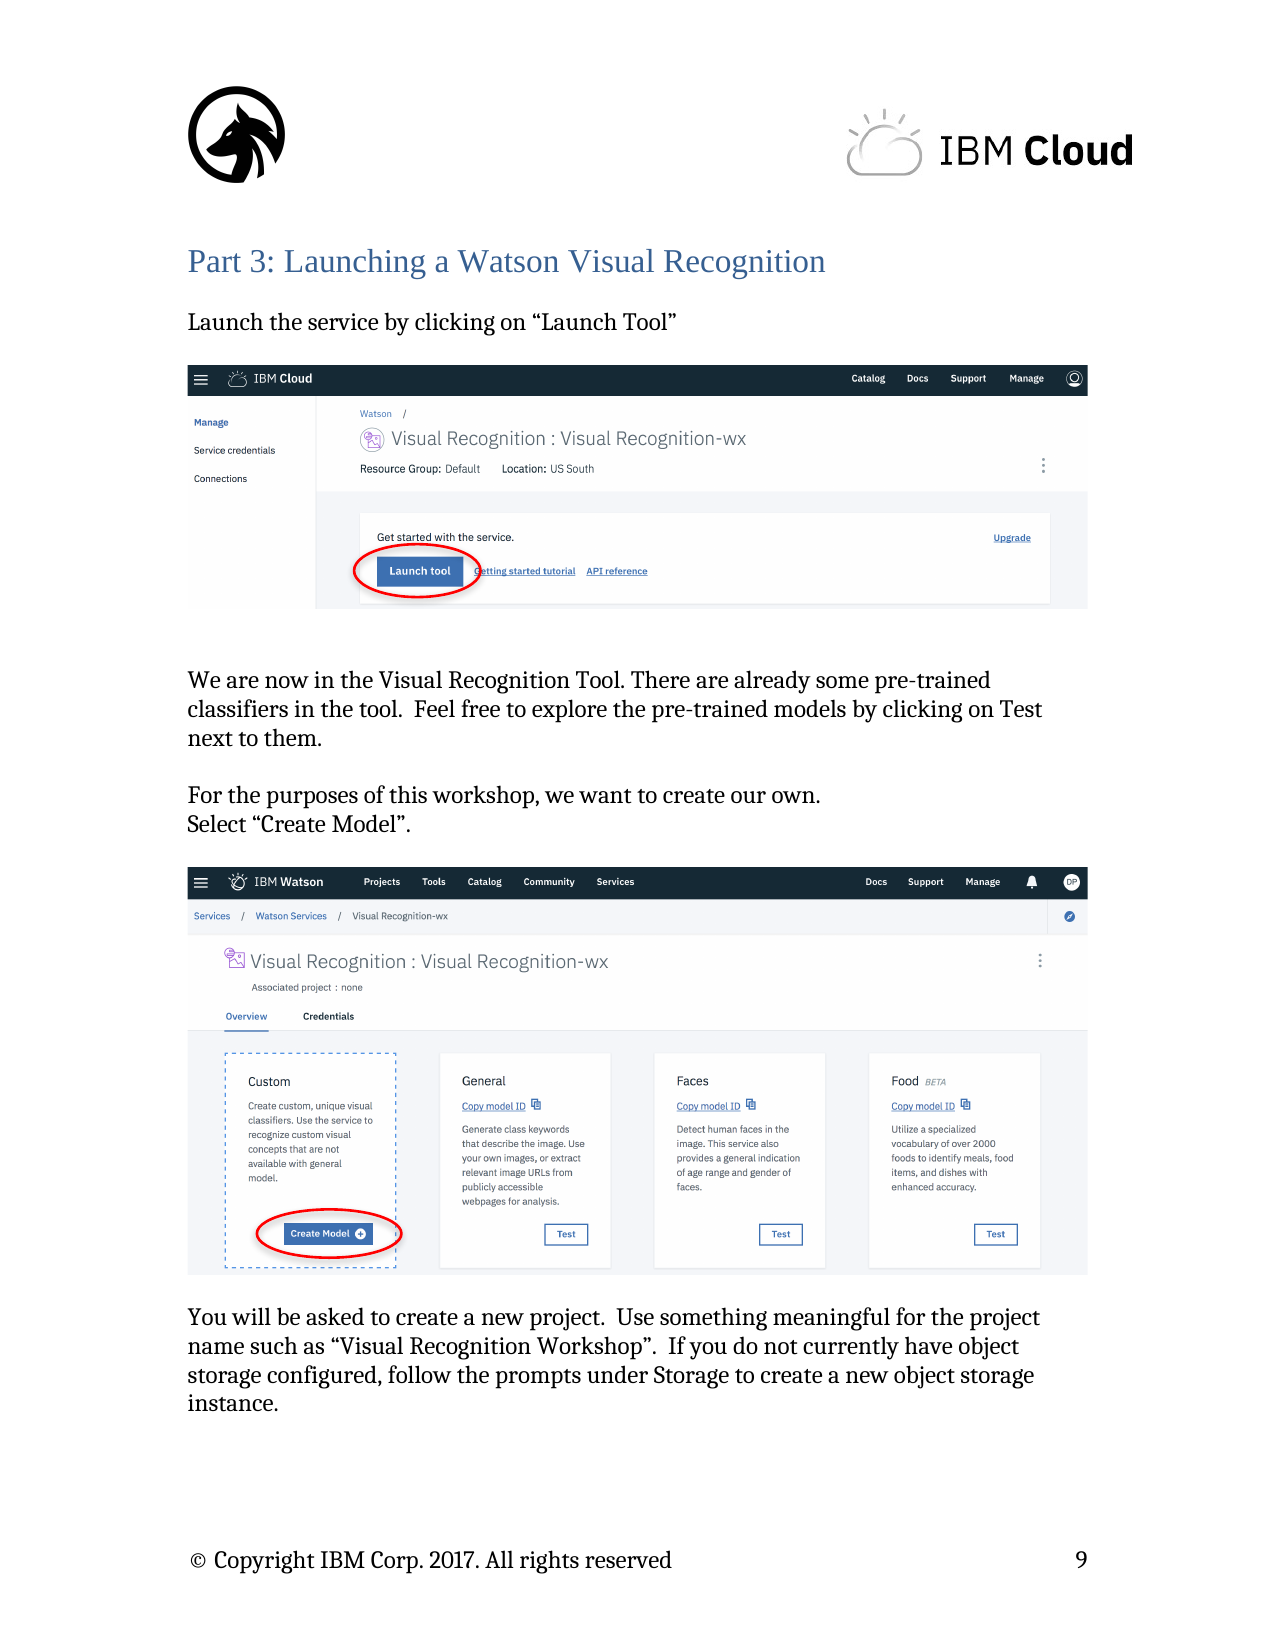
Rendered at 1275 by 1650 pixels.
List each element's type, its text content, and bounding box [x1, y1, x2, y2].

text For the purposes of this workshop, we want to create our own. [187, 781, 1087, 810]
text Launch the service by clicking on “Launch Tool” [187, 308, 1087, 337]
picture [815, 75, 1163, 184]
picture [187, 867, 1088, 1275]
text Select “Create Model”. [187, 810, 1087, 839]
picture [187, 365, 1088, 609]
subtitle Part 3: Launching a Watson Visual Recognition [187, 241, 1087, 279]
text You will be asked to create a new project. Use something meaningful for the project name such as “Visual Recognition Workshop”. If you do not currently have object storage configured, follow the prompts under Storage to create a new object storage instance. [187, 1303, 1087, 1418]
picture [187, 86, 286, 184]
text We are now in the Visual Recognition Tool. There are already some pre-trained classifiers in the tool. Feel free to explore the pre-trained models by clicking on Test next to them. [187, 666, 1087, 752]
